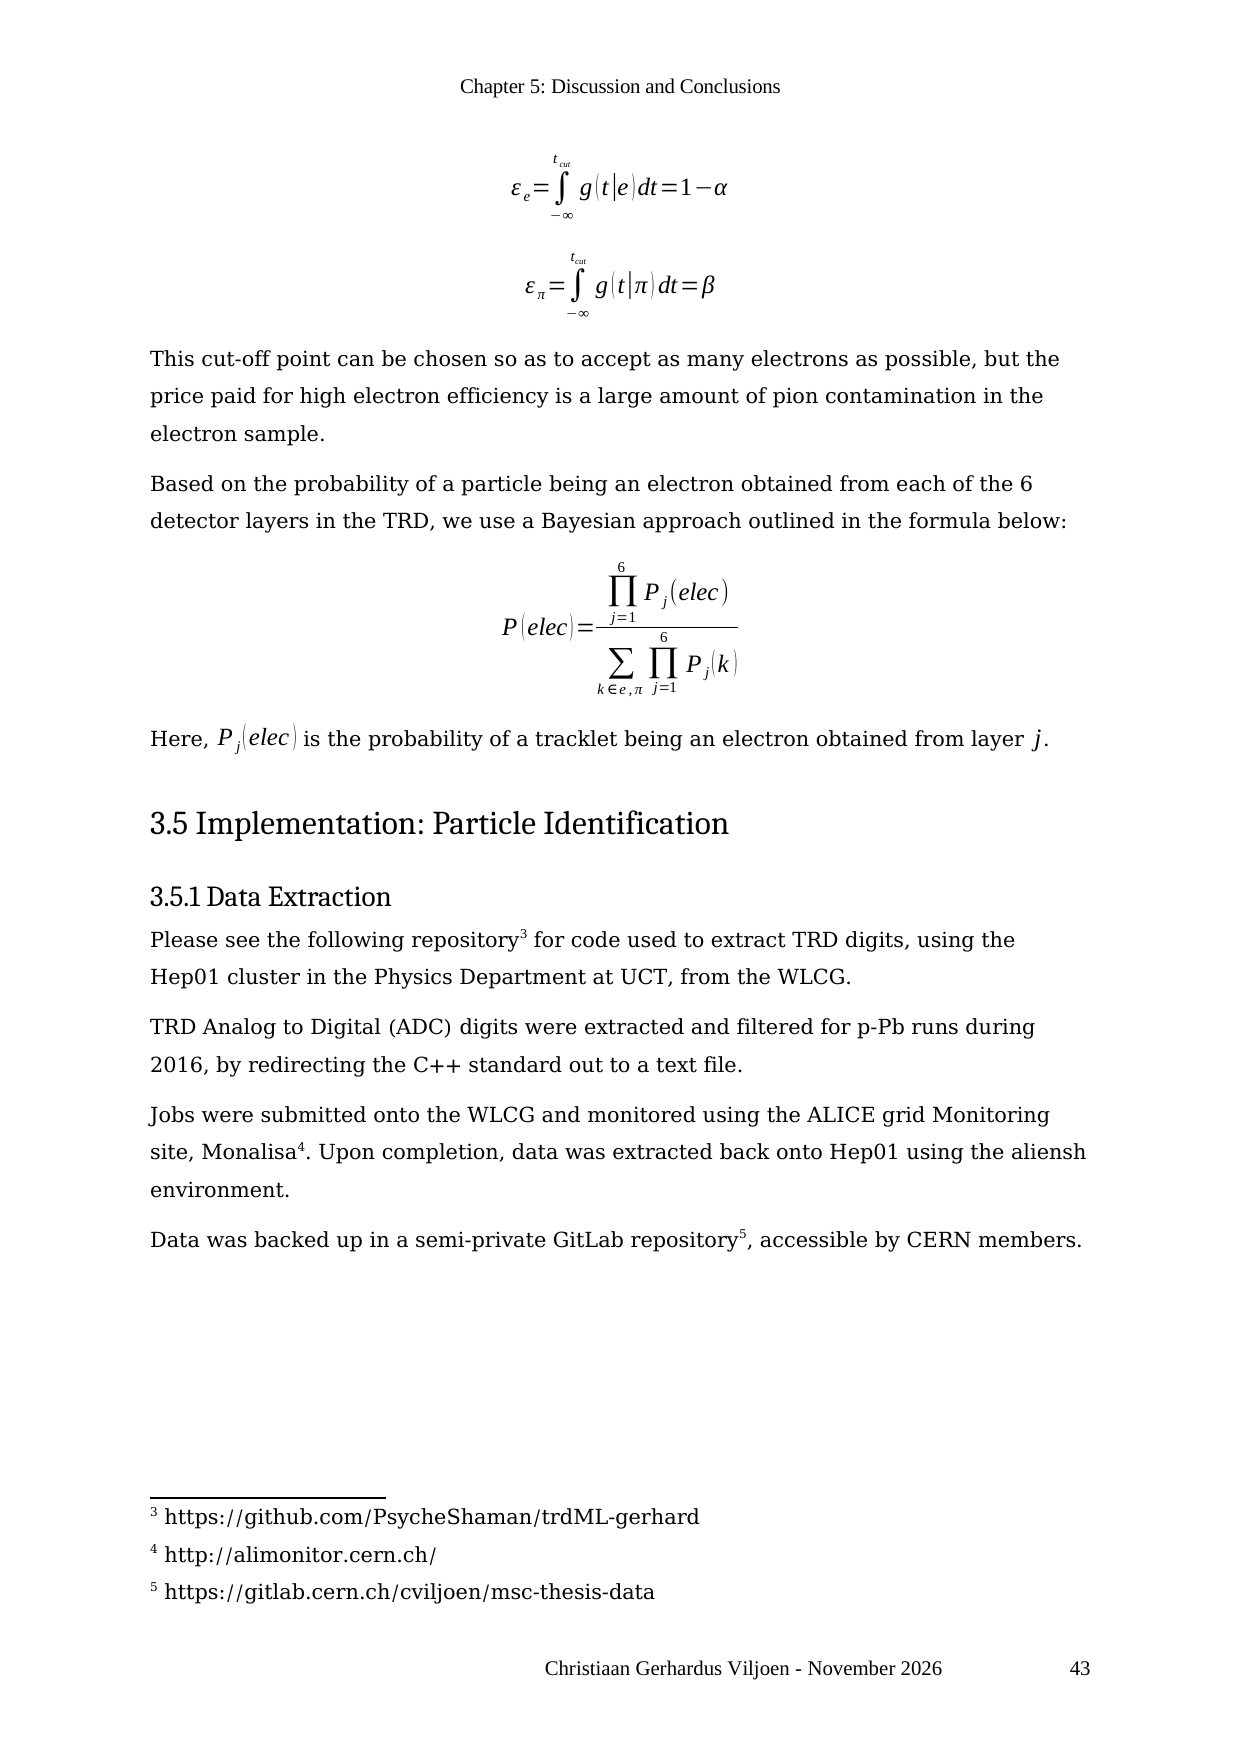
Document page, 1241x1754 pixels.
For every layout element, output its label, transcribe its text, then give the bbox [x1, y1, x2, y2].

subtitle Data Extraction [150, 881, 1090, 914]
subtitle Implementation: Particle Identification [150, 805, 1090, 843]
text Please see the following repository for code used to extract TRD digits, using the Hep01 cluster in the Physics Department at UCT, from the WLCG. [150, 927, 1090, 989]
text This cut-off point can be chosen so as to accept as many electrons as possible, but the price paid for high electron efficiency is a large amount of pion contamination in the electron sample. [150, 346, 1090, 446]
text Based on the probability of a particle being an electron obtained from each of the 6 detector layers in the TRD, we use a Bayesian approach outlined in the formula below: [150, 471, 1090, 533]
text Here, is the probability of a tracklet being an electron obtained from layer . [150, 722, 1090, 755]
text TRD Analog to Digital (ADC) digits were extracted and filtered for p-Pb runs during 2016, by redirecting the C++ standard out to a text file. [150, 1014, 1090, 1077]
text Data was backed up in a semi-private GitLab repository, accessible by CERN members. [150, 1227, 1090, 1252]
text Jobs were submitted onto the WLCG and monitored using the ALICE grid Monitoring site, Monalisa. Upon completion, data was extracted back onto Hep01 using the aliensh environment. [150, 1102, 1090, 1202]
